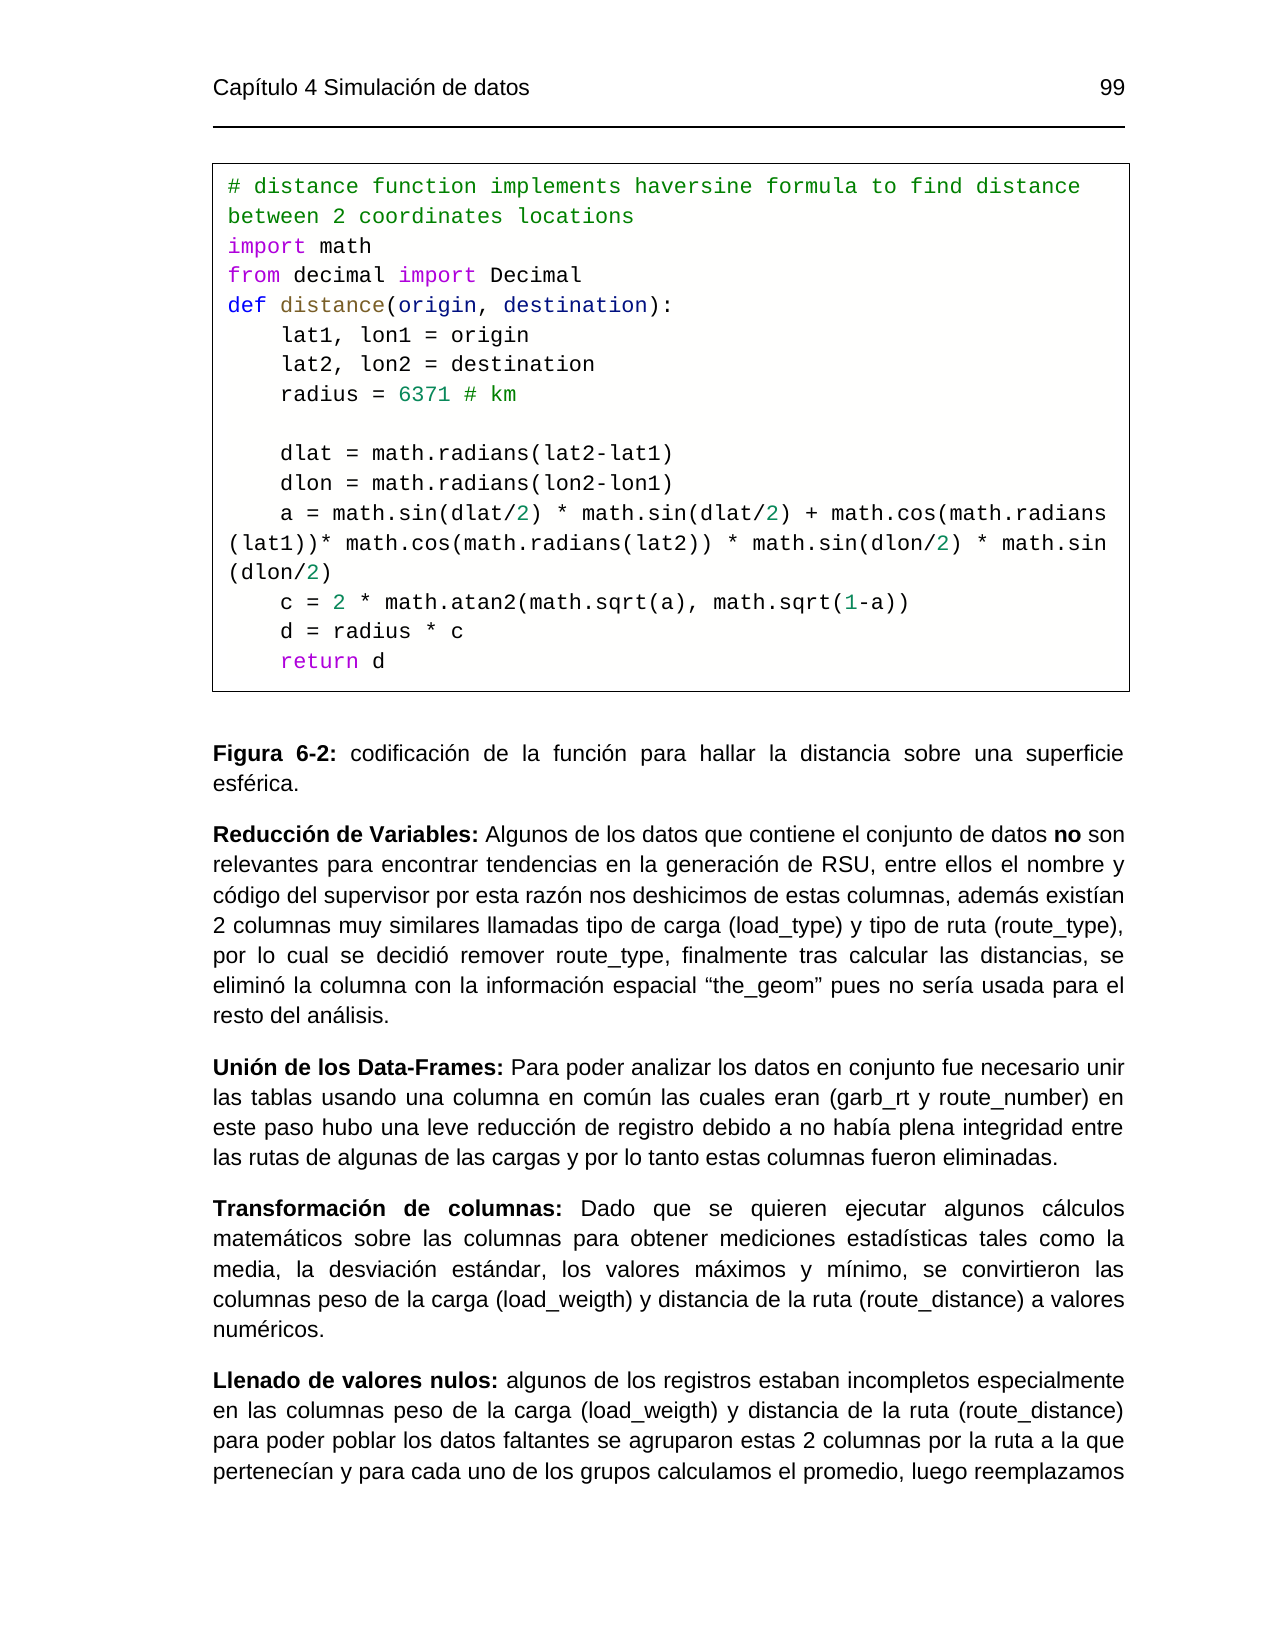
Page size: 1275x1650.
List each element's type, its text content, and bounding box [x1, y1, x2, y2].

text Transformación de columnas: Dado que se quieren ejecutar algunos cálculos matemáticos sobre las columnas para obtener mediciones estadísticas tales como la media, la desviación estándar, los valores máximos y mínimo, se convirtieron las columnas peso de la carga (load_weigth) y distancia de la ruta (route_distance) a valores numéricos. [213, 1195, 1125, 1342]
text Unión de los Data-Frames: Para poder analizar los datos en conjunto fue necesario unir las tablas usando una columna en común las cuales eran (garb_rt y route_number) en este paso hubo una leve reducción de registro debido a no había plena integridad entre las rutas de algunas de las cargas y por lo tanto estas columnas fueron eliminadas. [213, 1053, 1125, 1171]
text Figura 6-2: codificación de la función para hallar la distancia sobre una superficie esférica. [213, 740, 1125, 797]
text Reducción de Variables: Algunos de los datos que contiene el conjunto de datos no son relevantes para encontrar tendencias en la generación de RSU, entre ellos el nombre y código del supervisor por esta razón nos deshicimos de estas columnas, además existían 2 columnas muy similares llamadas tipo de carga (load_type) y tipo de ruta (route_type), por lo cual se decidió remover route_type, finalmente tras calcular las distancias, se eliminó la columna con la información espacial “the_geom” pues no sería usada para el resto del análisis. [213, 821, 1125, 1029]
